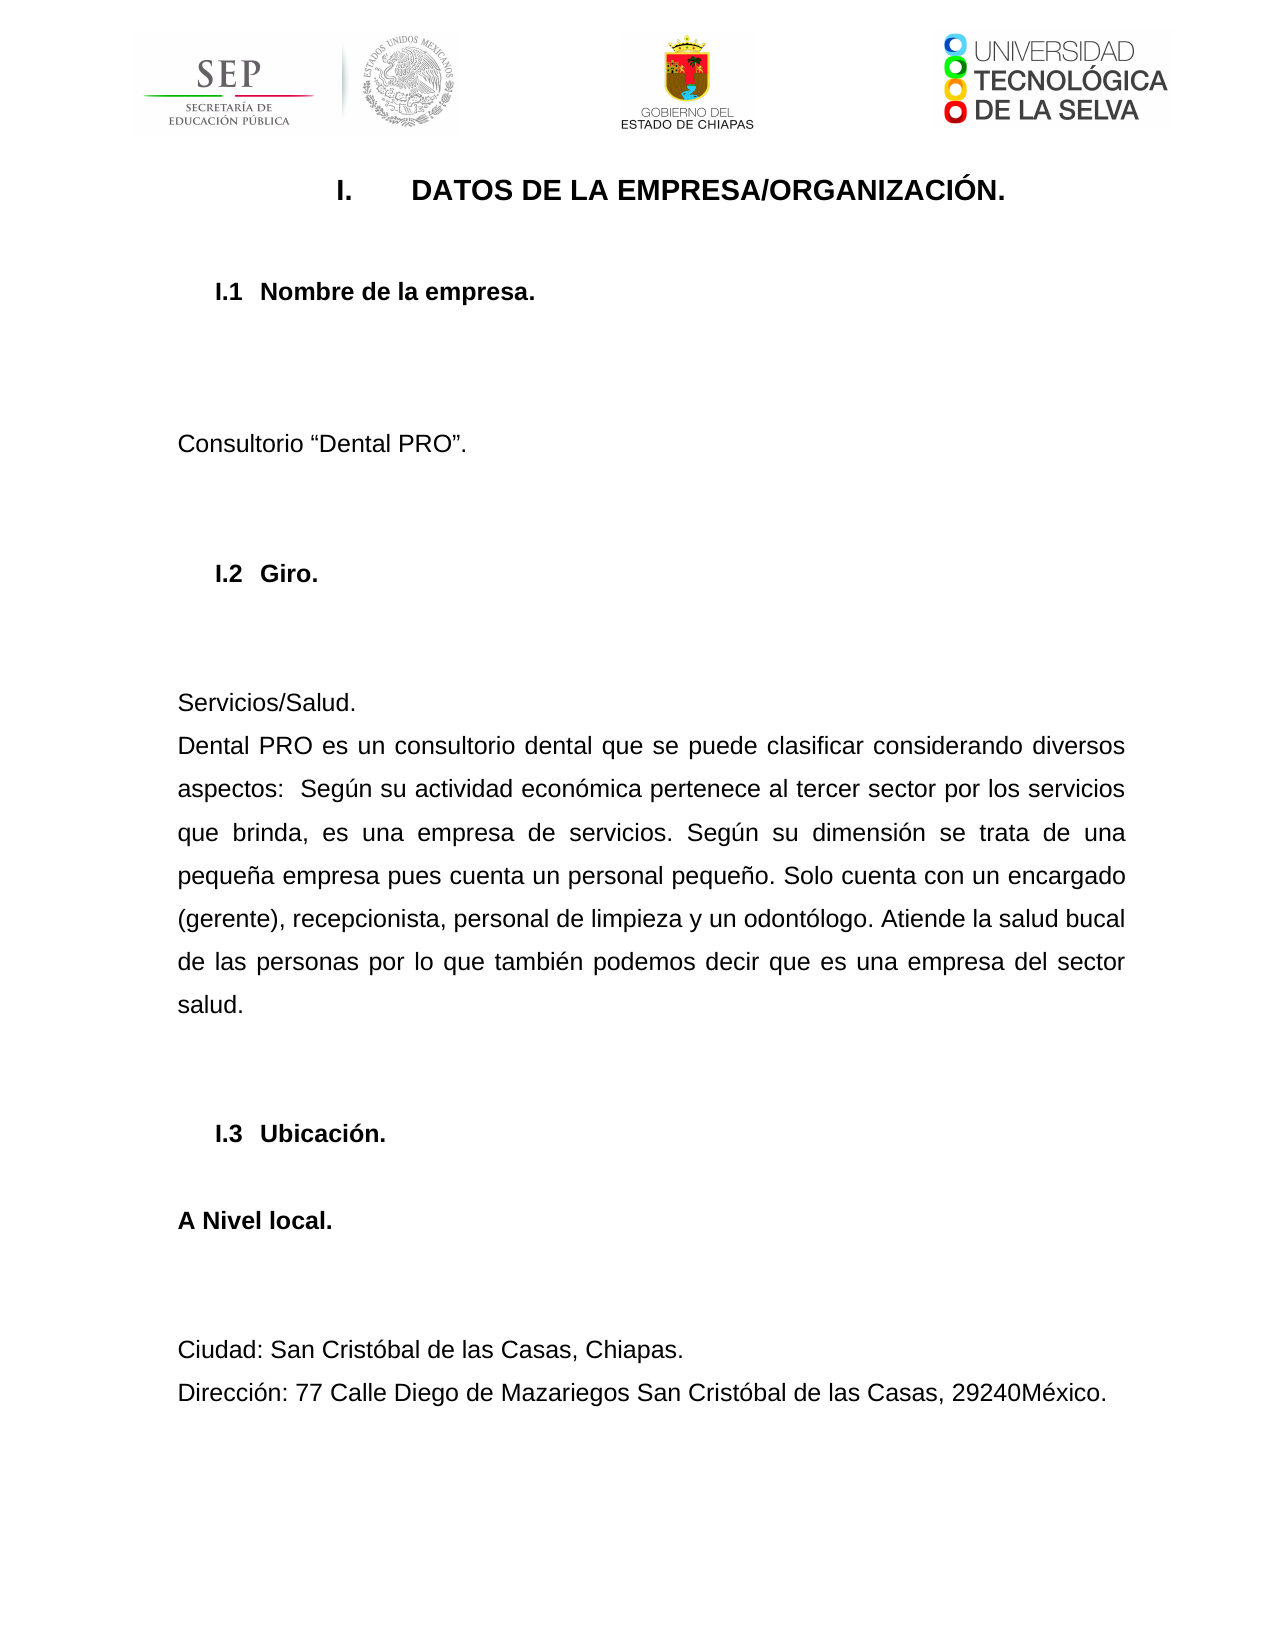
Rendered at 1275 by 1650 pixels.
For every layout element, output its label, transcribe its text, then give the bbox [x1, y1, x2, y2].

subtitle DATOS DE LA EMPRESA/ORGANIZACIÓN. [215, 173, 1127, 206]
text Dental PRO es un consultorio dental que se puede clasificar considerando diversos aspectos: Según su actividad económica pertenece al tercer sector por los servicios que brinda, es una empresa de servicios. Según su dimensión se trata de una pequeña empresa pues cuenta un personal pequeño. Solo cuenta con un encargado (gerente), recepcionista, personal de limpieza y un odontólogo. Atiende la salud bucal de las personas por lo que también podemos decir que es una empresa del sector salud. [177, 731, 1127, 1019]
picture [933, 28, 1173, 129]
text Consultorio “Dental PRO”. [177, 429, 1127, 458]
text Servicios/Salud. [177, 688, 1127, 717]
subtitle Nombre de la empresa. [215, 277, 1127, 306]
picture [618, 32, 757, 133]
text Dirección: 77 Calle Diego de Mazariegos San Cristóbal de las Casas, 29240México. [177, 1378, 1127, 1407]
subtitle Ubicación. [215, 1119, 1127, 1148]
text Ciudad: San Cristóbal de las Casas, Chiapas. [177, 1335, 1127, 1364]
text A Nivel local. [177, 1206, 1127, 1234]
subtitle Giro. [215, 559, 1127, 588]
picture [131, 32, 462, 135]
